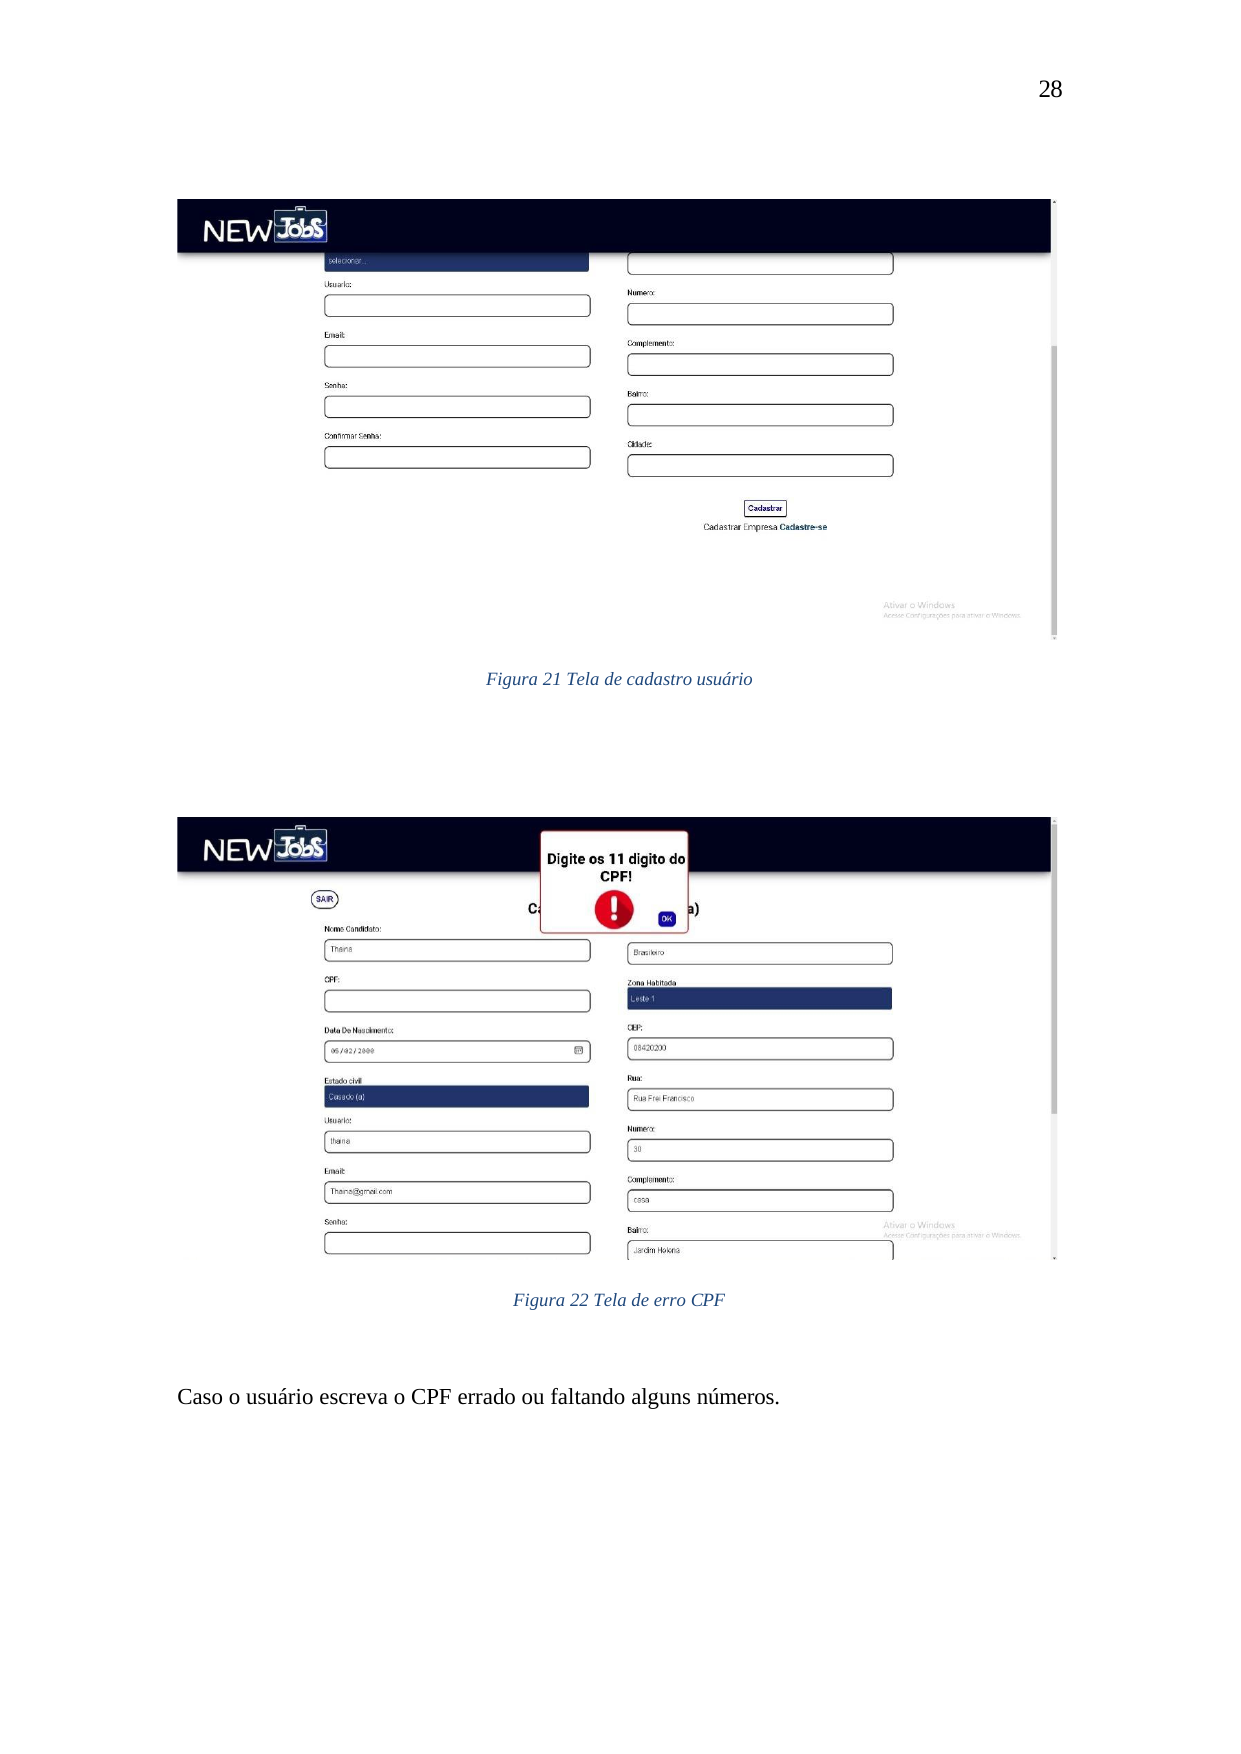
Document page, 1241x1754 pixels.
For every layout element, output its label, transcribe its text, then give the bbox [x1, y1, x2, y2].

text Figura 22 Tela de erro CPF [178, 1289, 1062, 1311]
text Caso o usuário escreva o CPF errado ou faltando alguns números. [177, 1383, 1234, 1410]
picture [177, 817, 1058, 1260]
text Figura 21 Tela de cadastro usuário [178, 668, 1062, 690]
picture [177, 199, 1058, 640]
